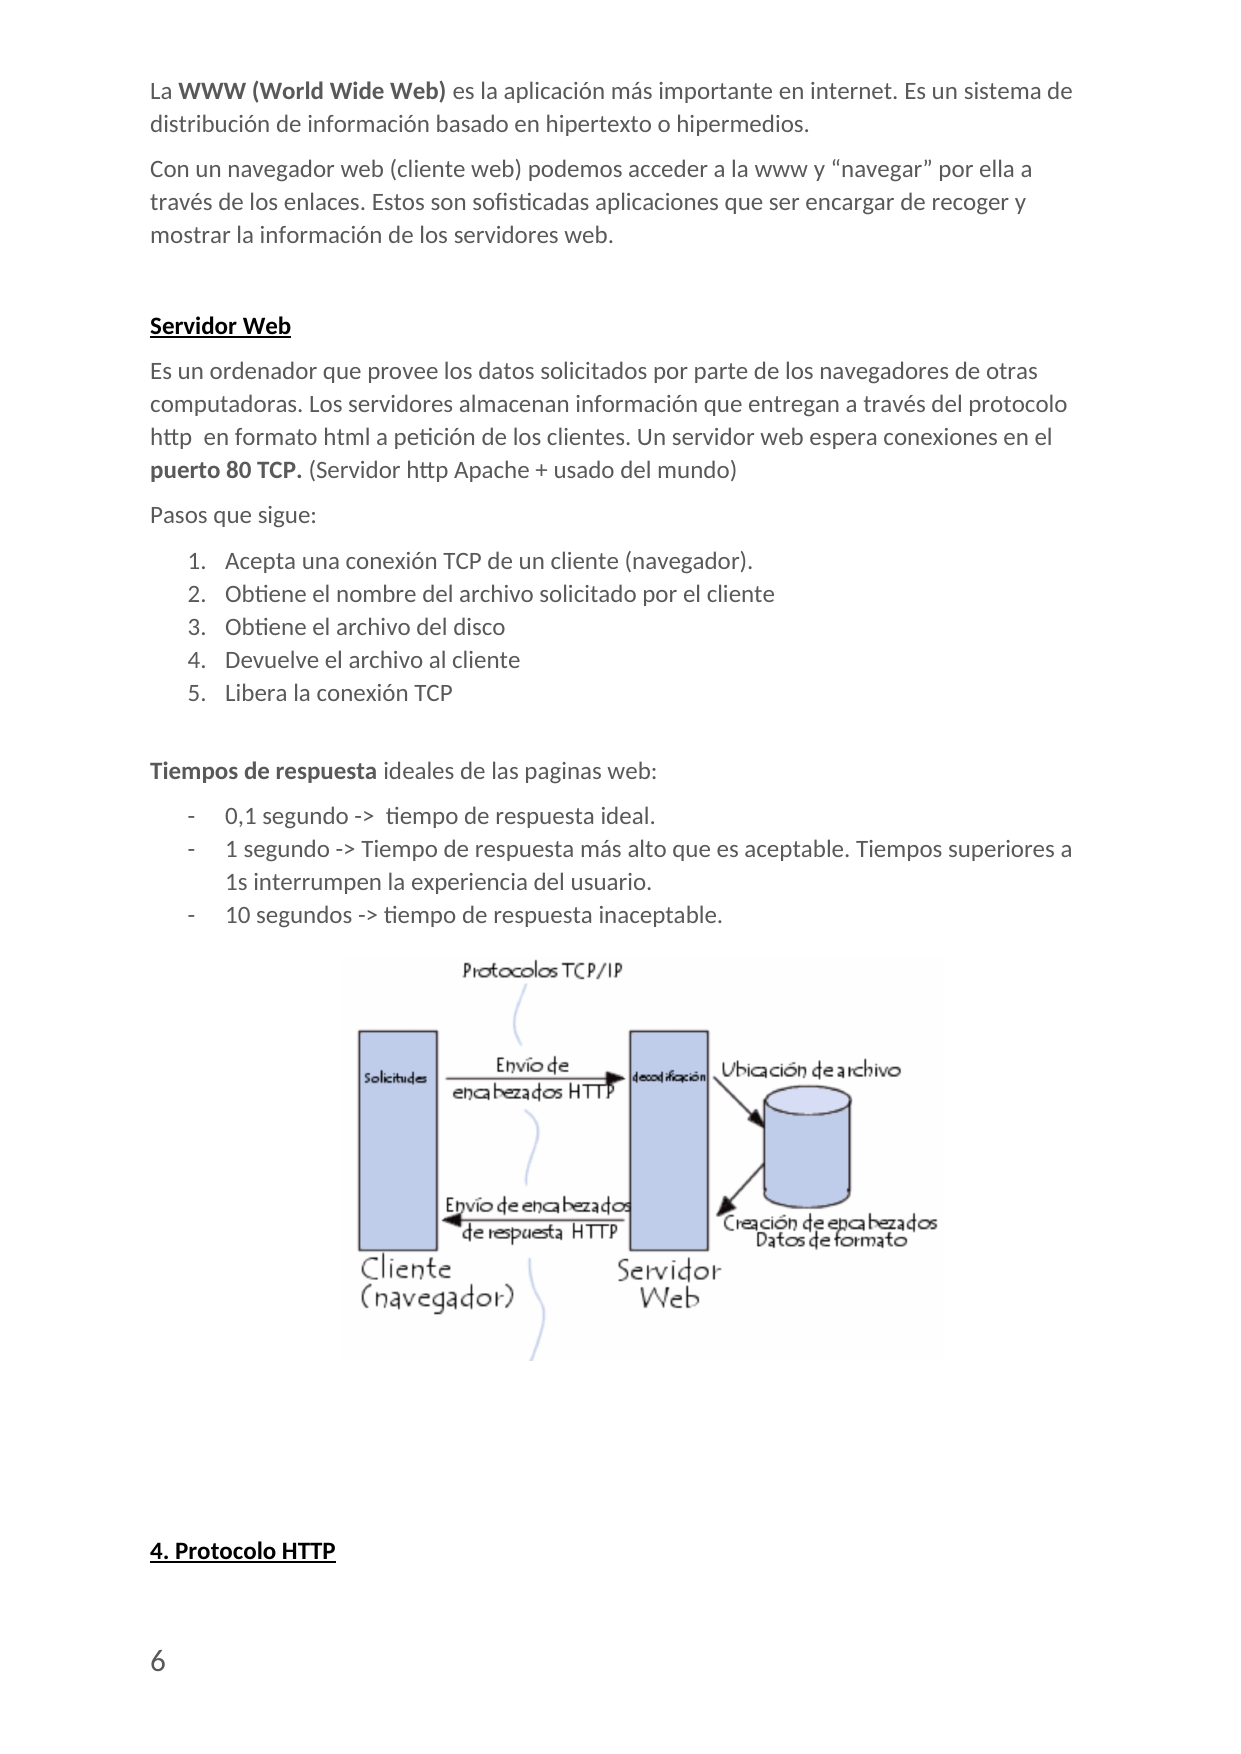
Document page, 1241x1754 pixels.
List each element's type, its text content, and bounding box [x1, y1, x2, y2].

list 10 segundos -> tiempo de respuesta inaceptable. [187, 899, 1090, 930]
list 1 segundo -> Tiempo de respuesta más alto que es aceptable. Tiempos superiores a 1s interrumpen la experiencia del usuario. [187, 833, 1090, 897]
list Obtiene el nombre del archivo solicitado por el cliente [187, 578, 1090, 608]
text Tiempos de respuesta ideales de las paginas web: [150, 755, 1090, 786]
list Libera la conexión TCP [187, 677, 1090, 707]
list Devuelve el archivo al cliente [187, 644, 1090, 674]
list Acepta una conexión TCP de un cliente (navegador). [187, 545, 1090, 576]
text Pasos que sigue: [150, 499, 1090, 530]
text Con un navegador web (cliente web) podemos acceder a la www y “navegar” por ella a través de los enlaces. Estos son sofisticadas aplicaciones que ser encargar de recoger y mostrar la información de los servidores web. [150, 153, 1090, 250]
picture [341, 957, 944, 1361]
text La WWW (World Wide Web) es la aplicación más importante en internet. Es un sistema de distribución de información basado en hipertexto o hipermedios. [150, 75, 1090, 138]
list 0,1 segundo -> tiempo de respuesta ideal. [187, 800, 1090, 831]
text Servidor Web [150, 310, 1090, 341]
text 4. Protocolo HTTP [150, 1535, 1090, 1566]
list Obtiene el archivo del disco [187, 611, 1090, 641]
text Es un ordenador que provee los datos solicitados por parte de los navegadores de otras computadoras. Los servidores almacenan información que entregan a través del protocolo http en formato html a petición de los clientes. Un servidor web espera conexiones en el puerto 80 TCP. (Servidor http Apache + usado del mundo) [150, 355, 1090, 485]
